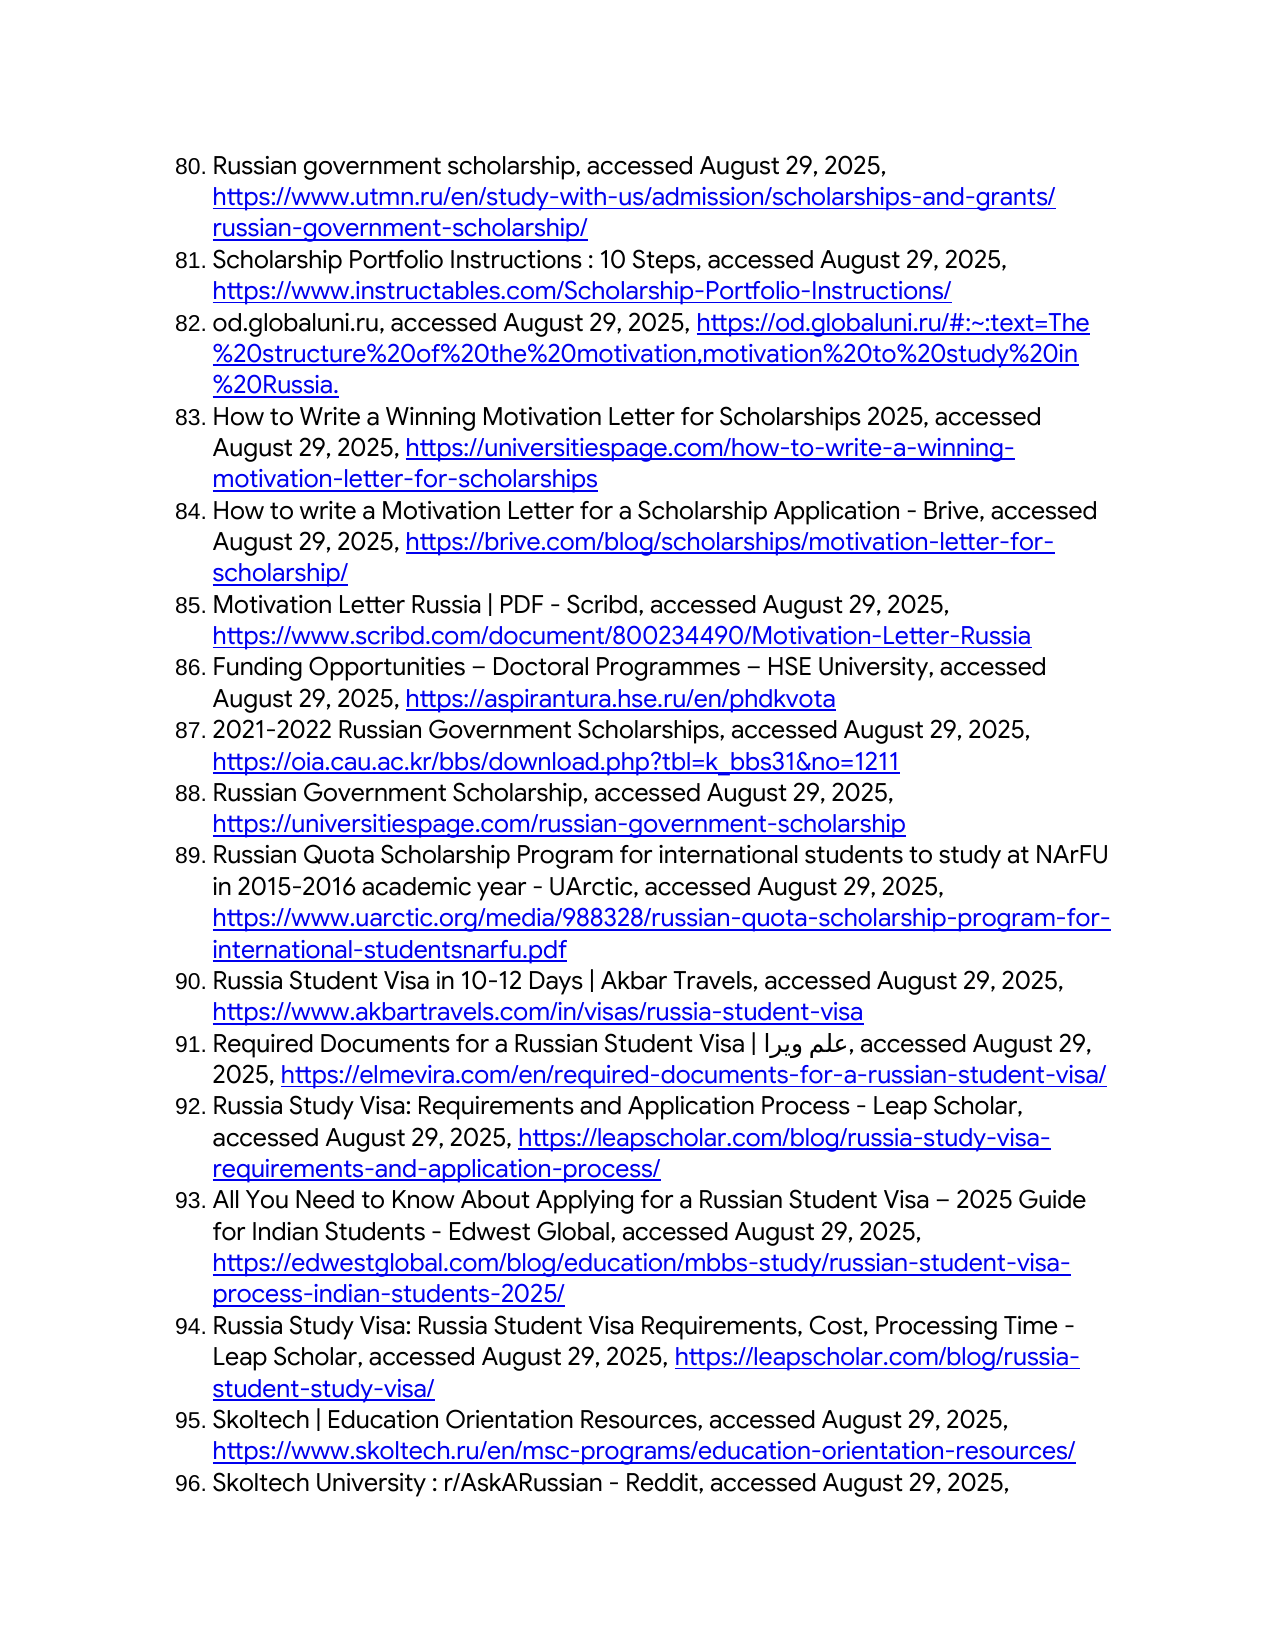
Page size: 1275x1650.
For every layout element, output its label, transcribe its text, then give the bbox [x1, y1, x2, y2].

list Required Documents for a Russian Student Visa | علم ویرا, accessed August 29, 2025, https://elmevira.com/en/required-documents-for-a-russian-student-visa/ [175, 1028, 1125, 1091]
list Skoltech | Education Orientation Resources, accessed August 29, 2025, https://www.skoltech.ru/en/msc-programs/education-orientation-resources/ [175, 1404, 1125, 1467]
list od.globaluni.ru, accessed August 29, 2025, https://od.globaluni.ru/#:~:text=The%20structure%20of%20the%20motivation,motivation%20to%20study%20in%20Russia. [175, 307, 1125, 401]
list How to Write a Winning Motivation Letter for Scholarships 2025, accessed August 29, 2025, https://universitiespage.com/how-to-write-a-winning-motivation-letter-for-scholarships [175, 401, 1125, 495]
list 2021-2022 Russian Government Scholarships, accessed August 29, 2025, https://oia.cau.ac.kr/bbs/download.php?tbl=k_bbs31&no=1211 [175, 714, 1125, 777]
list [175, 1467, 1125, 1498]
list Scholarship Portfolio Instructions : 10 Steps, accessed August 29, 2025, https://www.instructables.com/Scholarship-Portfolio-Instructions/ [175, 244, 1125, 307]
list Russian Quota Scholarship Program for international students to study at NArFU in 2015-2016 academic year - UArctic, accessed August 29, 2025, https://www.uarctic.org/media/988328/russian-quota-scholarship-program-for-international-studentsnarfu.pdf [175, 840, 1125, 965]
list Russia Study Visa: Russia Student Visa Requirements, Cost, Processing Time - Leap Scholar, accessed August 29, 2025, https://leapscholar.com/blog/russia-student-study-visa/ [175, 1310, 1125, 1404]
list How to write a Motivation Letter for a Scholarship Application - Brive, accessed August 29, 2025, https://brive.com/blog/scholarships/motivation-letter-for-scholarship/ [175, 495, 1125, 589]
list All You Need to Know About Applying for a Russian Student Visa – 2025 Guide for Indian Students - Edwest Global, accessed August 29, 2025, https://edwestglobal.com/blog/education/mbbs-study/russian-student-visa-process-indian-students-2025/ [175, 1185, 1125, 1310]
list Russia Student Visa in 10-12 Days | Akbar Travels, accessed August 29, 2025, https://www.akbartravels.com/in/visas/russia-student-visa [175, 965, 1125, 1028]
list Russian government scholarship, accessed August 29, 2025, https://www.utmn.ru/en/study-with-us/admission/scholarships-and-grants/russian-government-scholarship/ [175, 150, 1125, 244]
list Russia Study Visa: Requirements and Application Process - Leap Scholar, accessed August 29, 2025, https://leapscholar.com/blog/russia-study-visa-requirements-and-application-process/ [175, 1091, 1125, 1185]
list Russian Government Scholarship, accessed August 29, 2025, https://universitiespage.com/russian-government-scholarship [175, 777, 1125, 840]
list Motivation Letter Russia | PDF - Scribd, accessed August 29, 2025, https://www.scribd.com/document/800234490/Motivation-Letter-Russia [175, 589, 1125, 652]
list Funding Opportunities – Doctoral Programmes – HSE University, accessed August 29, 2025, https://aspirantura.hse.ru/en/phdkvota [175, 652, 1125, 714]
